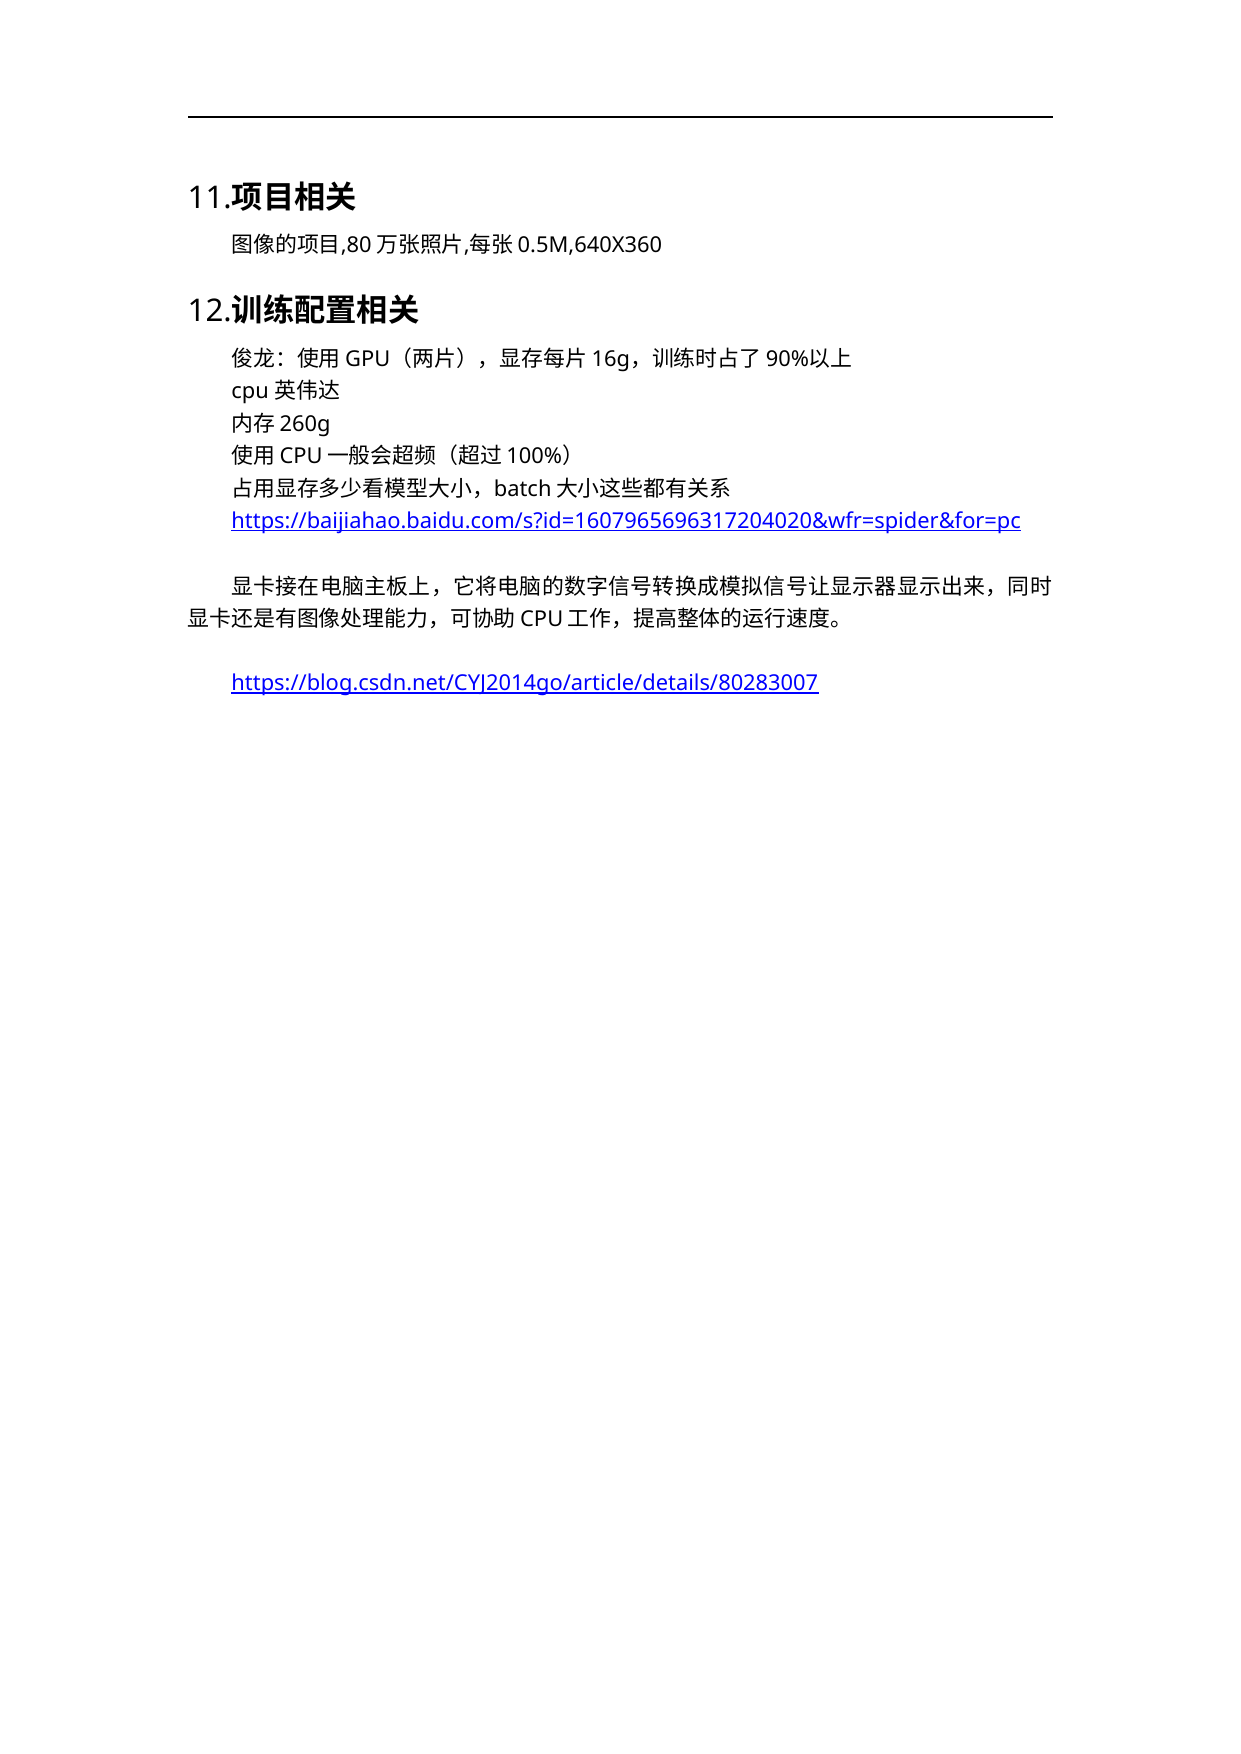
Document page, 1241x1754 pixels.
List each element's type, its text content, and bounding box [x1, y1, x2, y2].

text 俊龙：使用GPU（两片），显存每片16g，训练时占了90%以上 [187, 341, 1053, 373]
subtitle 项目相关 [187, 162, 1053, 227]
text 显卡接在电脑主板上，它将电脑的数字信号转换成模拟信号让显示器显示出来，同时显卡还是有图像处理能力，可协助CPU工作，提高整体的运行速度。 [187, 568, 1053, 633]
text 占用显存多少看模型大小，batch大小这些都有关系 [187, 471, 1053, 503]
subtitle 训练配置相关 [187, 276, 1053, 341]
text cpu 英伟达 [187, 373, 1053, 406]
text 使用CPU一般会超频（超过100%） [187, 438, 1053, 471]
text https://blog.csdn.net/CYJ2014go/article/details/80283007 [187, 666, 1053, 698]
text 内存260g [187, 406, 1053, 438]
text https://baijiahao.baidu.com/s?id=1607965696317204020&wfr=spider&for=pc [187, 503, 1053, 536]
text 图像的项目,80万张照片,每张0.5M,640X360 [187, 227, 1053, 259]
